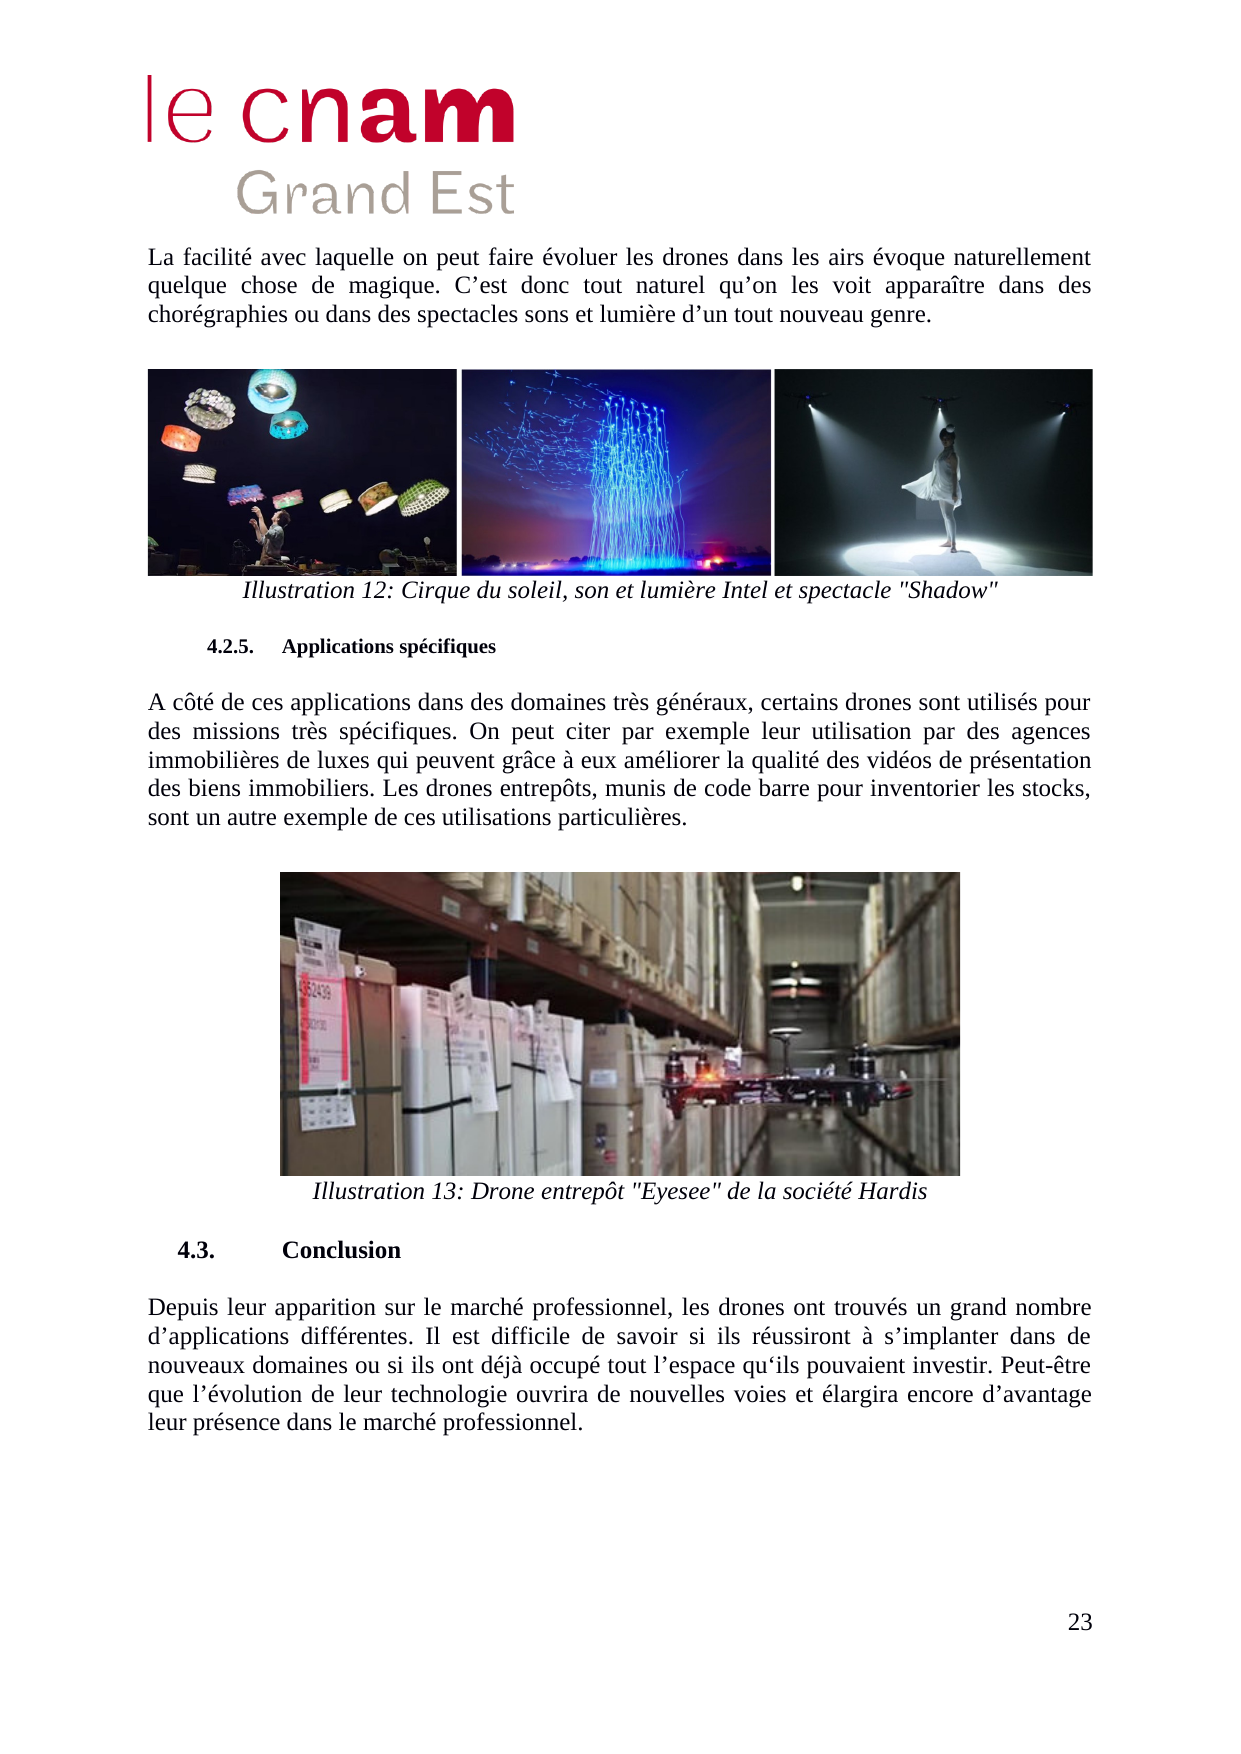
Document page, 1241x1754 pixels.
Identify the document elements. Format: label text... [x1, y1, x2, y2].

text La facilité avec laquelle on peut faire évoluer les drones dans les airs évoque naturellement quelque chose de magique. C’est donc tout naturel qu’on les voit apparaître dans des chorégraphies ou dans des spectacles sons et lumière d’un tout nouveau genre. [148, 242, 1092, 328]
text Depuis leur apparition sur le marché professionnel, les drones ont trouvés un grand nombre d’applications différentes. Il est difficile de savoir si ils réussiront à s’implanter dans de nouveaux domaines ou si ils ont déjà occupé tout l’espace qu‘ils pouvaient investir. Peut-être que l’évolution de leur technologie ouvrira de nouvelles voies et élargira encore d’avantage leur présence dans le marché professionnel. [148, 1292, 1092, 1436]
picture [147, 75, 514, 214]
text A côté de ces applications dans des domaines très généraux, certains drones sont utilisés pour des missions très spécifiques. On peut citer par exemple leur utilisation par des agences immobilières de luxes qui peuvent grâce à eux améliorer la qualité des vidéos de présentation des biens immobiliers. Les drones entrepôts, munis de code barre pour inventorier les stocks, sont un autre exemple de ces utilisations particulières. [148, 687, 1092, 831]
picture [280, 872, 961, 1176]
subtitle Applications spécifiques [207, 634, 1092, 658]
subtitle Conclusion [177, 1235, 1092, 1264]
picture [147, 369, 1093, 576]
